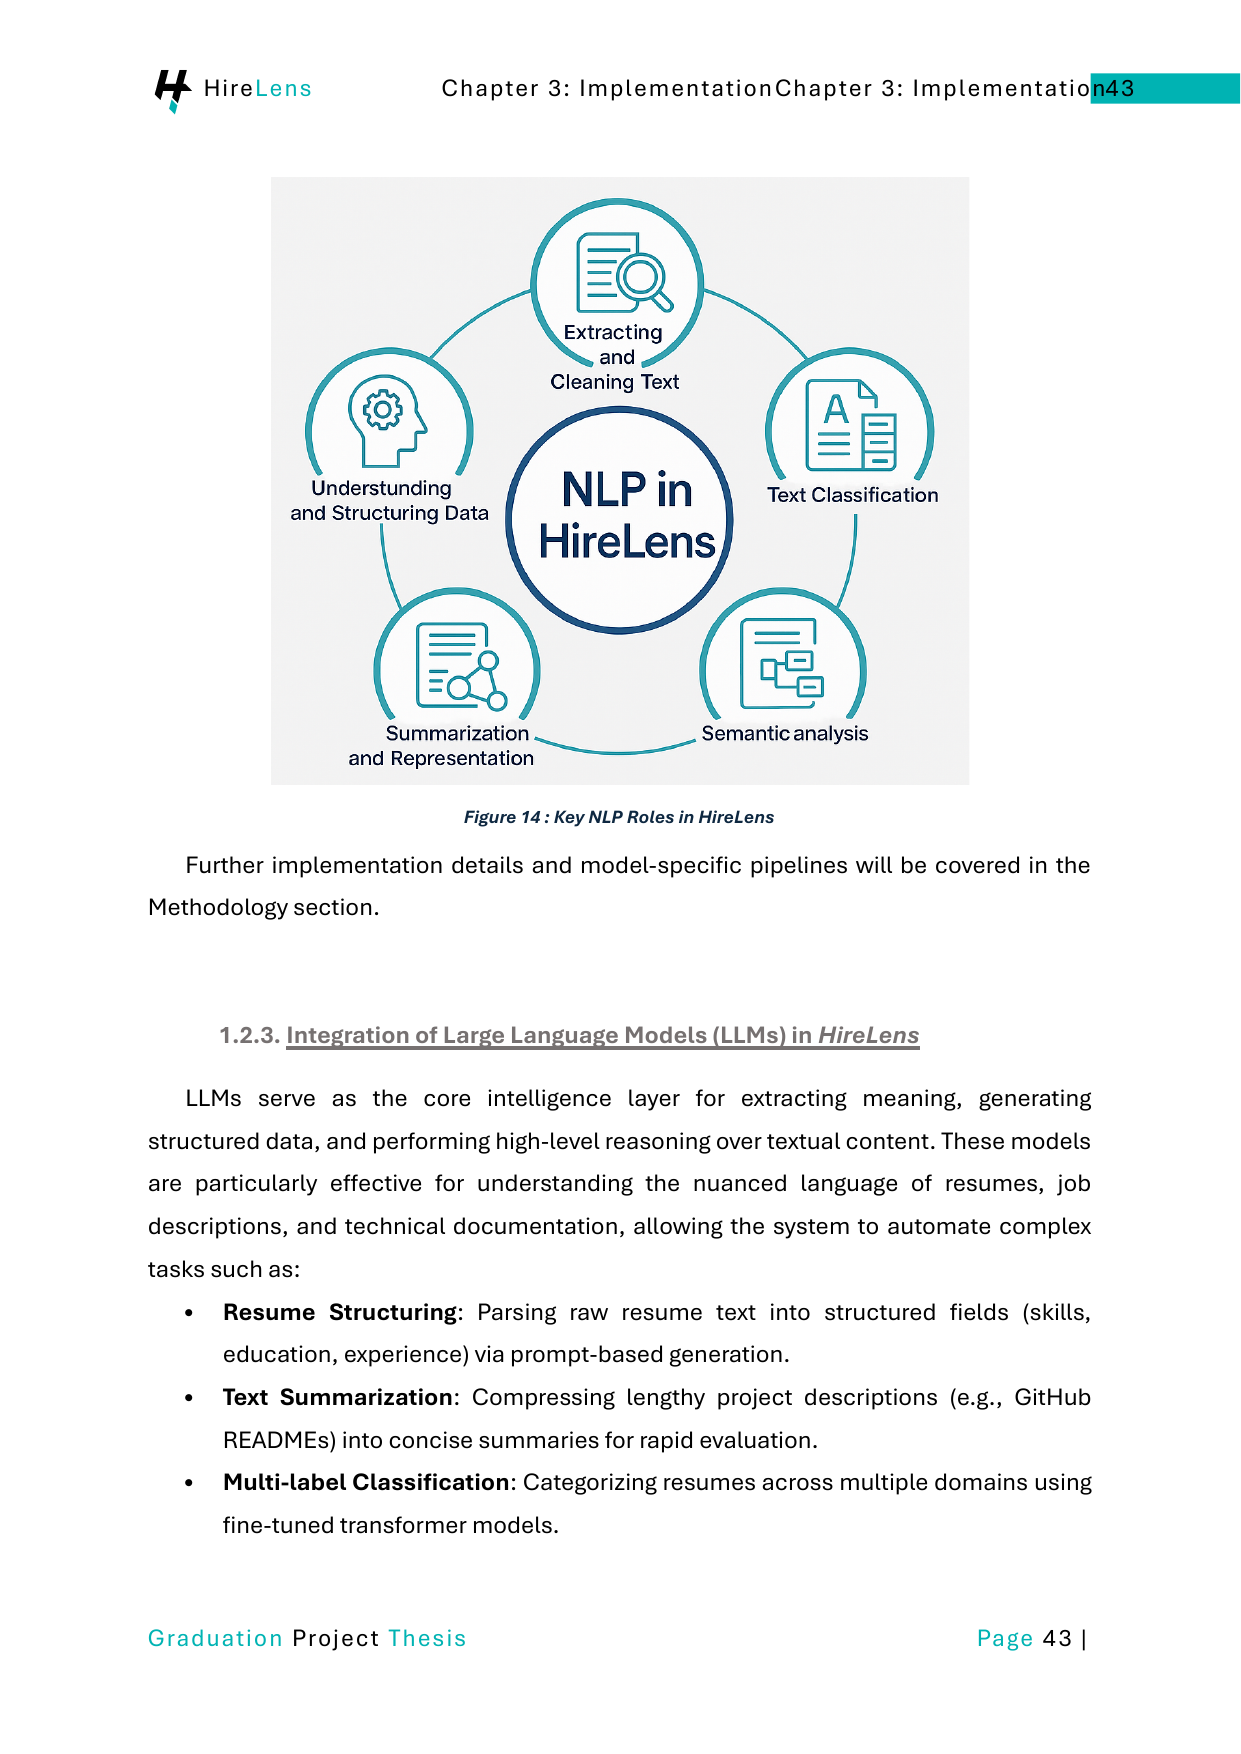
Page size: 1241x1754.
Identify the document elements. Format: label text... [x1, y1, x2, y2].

text LLMs serve as the core intelligence layer for extracting meaning, generating structured data, and performing high-level reasoning over textual content. These models are particularly effective for understanding the nuanced language of resumes, job descriptions, and technical documentation, allowing the system to automate complex tasks such as: [148, 1083, 1092, 1284]
subtitle 1.2.3. Integration of Large Language Models (LLMs) in HireLens [218, 1021, 1092, 1051]
list Text Summarization: Compressing lengthy project descriptions (e.g., GitHub READMEs) into concise summaries for rapid evaluation. [185, 1382, 1092, 1455]
list Multi-label Classification: Categorizing resumes across multiple domains using fine-tuned transformer models. [185, 1467, 1092, 1541]
picture [271, 177, 970, 785]
picture [147, 62, 198, 118]
text Further implementation details and model-specific pipelines will be covered in the Methodology section. [148, 850, 1092, 923]
list Resume Structuring: Parsing raw resume text into structured fields (skills, education, experience) via prompt-based generation. [185, 1296, 1092, 1370]
text Figure 14 : Key NLP Roles in HireLens [148, 806, 1092, 829]
